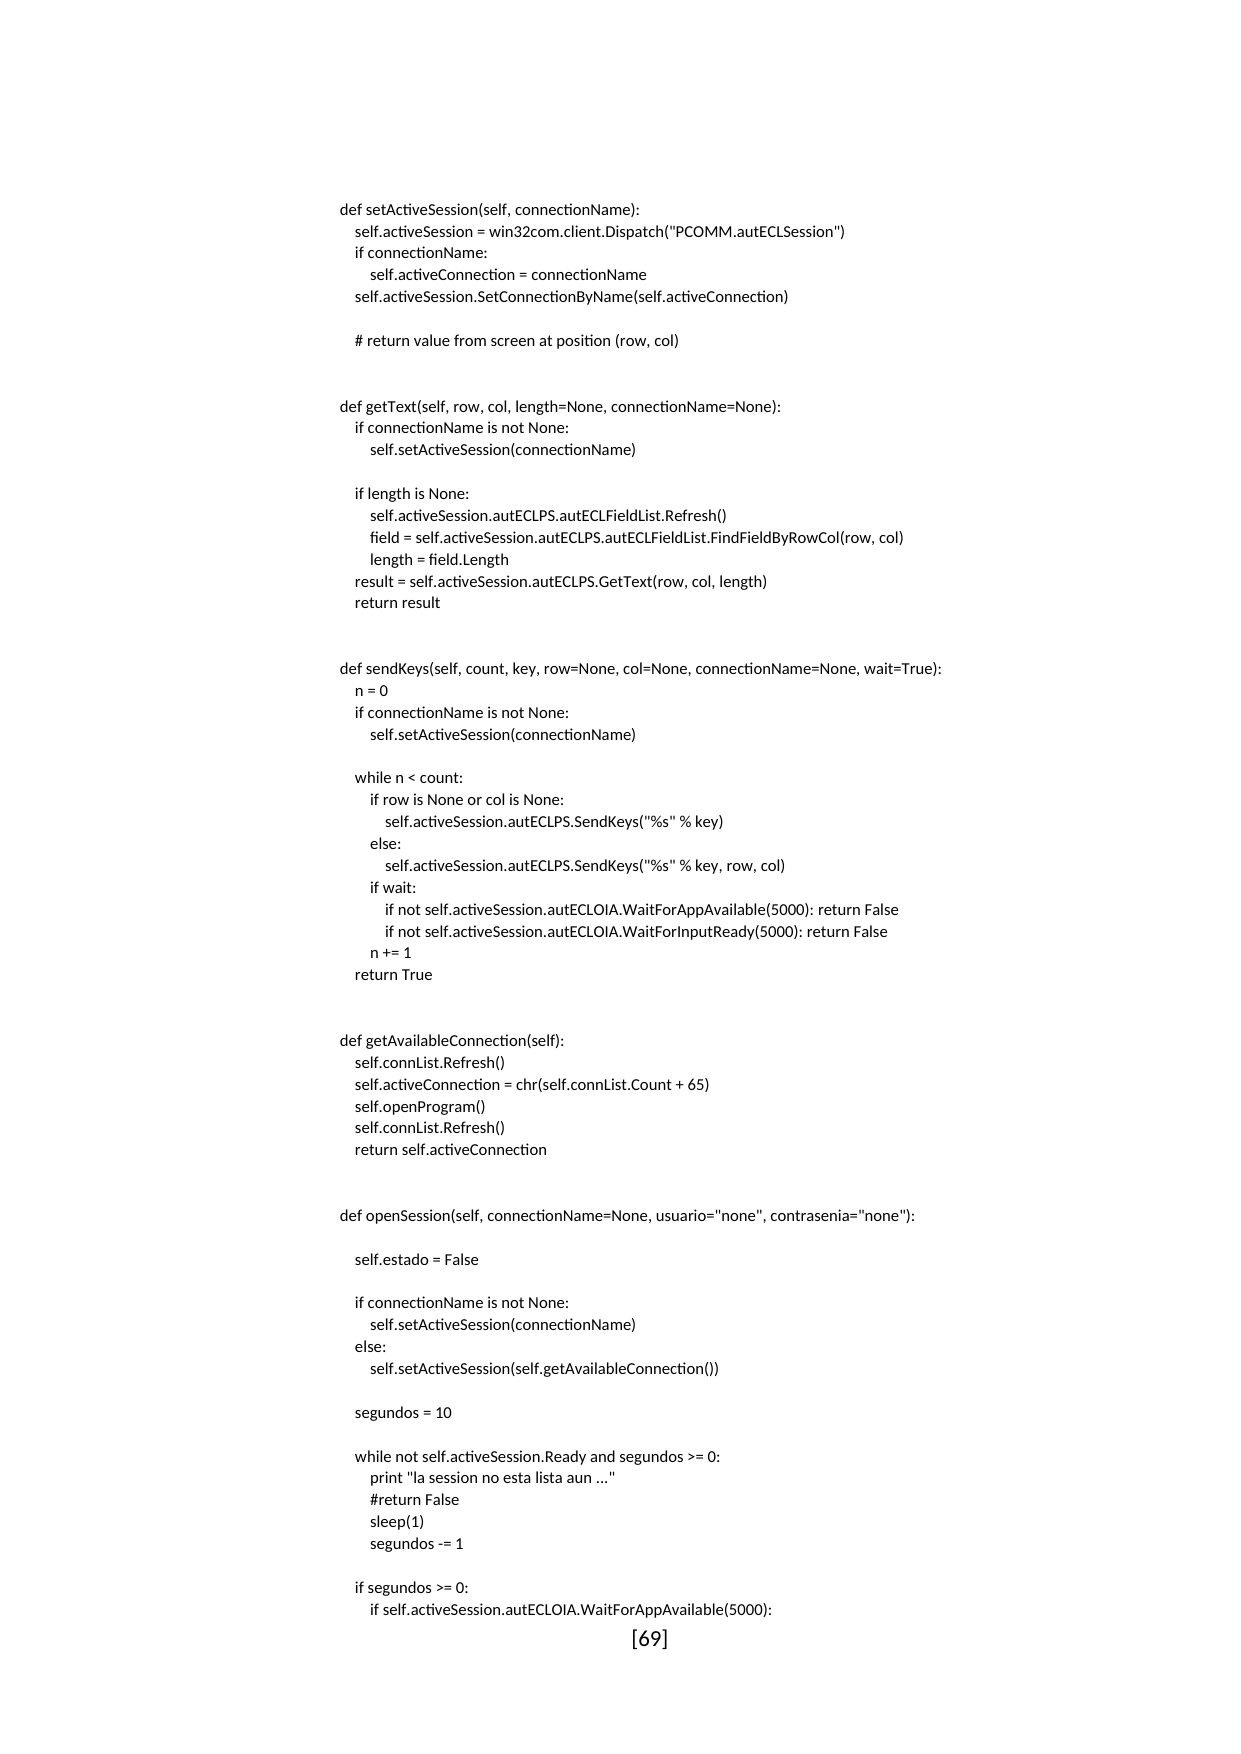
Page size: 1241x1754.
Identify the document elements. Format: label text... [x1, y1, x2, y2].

text length = field.Length [325, 549, 1122, 569]
text while n < count: [325, 768, 1122, 788]
text n = 0 [325, 680, 1122, 701]
text return result [325, 593, 1122, 613]
text if not self.activeSession.autECLOIA.WaitForInputReady(5000): return False [325, 921, 1122, 941]
text #return False [325, 1490, 1122, 1510]
text self.setActiveSession(connectionName) [325, 724, 1122, 744]
text self.activeSession.autECLPS.SendKeys("%s" % key) [325, 812, 1122, 832]
text if connectionName: [325, 243, 1122, 263]
text self.setActiveSession(self.getAvailableConnection()) [325, 1358, 1122, 1379]
text n += 1 [325, 943, 1122, 963]
text print "la session no esta lista aun ..." [325, 1468, 1122, 1488]
text self.activeConnection = connectionName [325, 265, 1122, 285]
text if row is None or col is None: [325, 790, 1122, 810]
text self.setActiveSession(connectionName) [325, 440, 1122, 460]
text else: [325, 1337, 1122, 1357]
text self.activeSession = win32com.client.Dispatch("PCOMM.autECLSession") [325, 221, 1122, 241]
text if segundos >= 0: [325, 1577, 1122, 1597]
text result = self.activeSession.autECLPS.GetText(row, col, length) [325, 571, 1122, 591]
text return True [325, 965, 1122, 985]
text # return value from screen at position (row, col) [325, 330, 1122, 351]
text else: [325, 833, 1122, 854]
text segundos = 10 [325, 1402, 1122, 1422]
text def openSession(self, connectionName=None, usuario="none", contrasenia="none"): [325, 1205, 1122, 1226]
text if wait: [325, 877, 1122, 897]
text self.connList.Refresh() [325, 1052, 1122, 1072]
text self.activeSession.autECLPS.SendKeys("%s" % key, row, col) [325, 855, 1122, 876]
text if not self.activeSession.autECLOIA.WaitForAppAvailable(5000): return False [325, 899, 1122, 919]
text self.setActiveSession(connectionName) [325, 1315, 1122, 1335]
text if connectionName is not None: [325, 702, 1122, 722]
text if connectionName is not None: [325, 418, 1122, 438]
text self.activeConnection = chr(self.connList.Count + 65) [325, 1074, 1122, 1094]
text self.openProgram() [325, 1096, 1122, 1116]
text return self.activeConnection [325, 1140, 1122, 1160]
text self.activeSession.autECLPS.autECLFieldList.Refresh() [325, 505, 1122, 526]
text if connectionName is not None: [325, 1293, 1122, 1313]
text def sendKeys(self, count, key, row=None, col=None, connectionName=None, wait=True): [325, 658, 1122, 679]
text def getText(self, row, col, length=None, connectionName=None): [325, 396, 1122, 416]
text segundos -= 1 [325, 1533, 1122, 1554]
text sleep(1) [325, 1512, 1122, 1532]
text field = self.activeSession.autECLPS.autECLFieldList.FindFieldByRowCol(row, col) [325, 527, 1122, 547]
text if self.activeSession.autECLOIA.WaitForAppAvailable(5000): [325, 1599, 1122, 1619]
text def getAvailableConnection(self): [325, 1030, 1122, 1051]
text if length is None: [325, 483, 1122, 504]
text self.activeSession.SetConnectionByName(self.activeConnection) [325, 287, 1122, 307]
text self.connList.Refresh() [325, 1118, 1122, 1138]
text self.estado = False [325, 1249, 1122, 1269]
text def setActiveSession(self, connectionName): [325, 199, 1122, 219]
text while not self.activeSession.Ready and segundos >= 0: [325, 1446, 1122, 1466]
